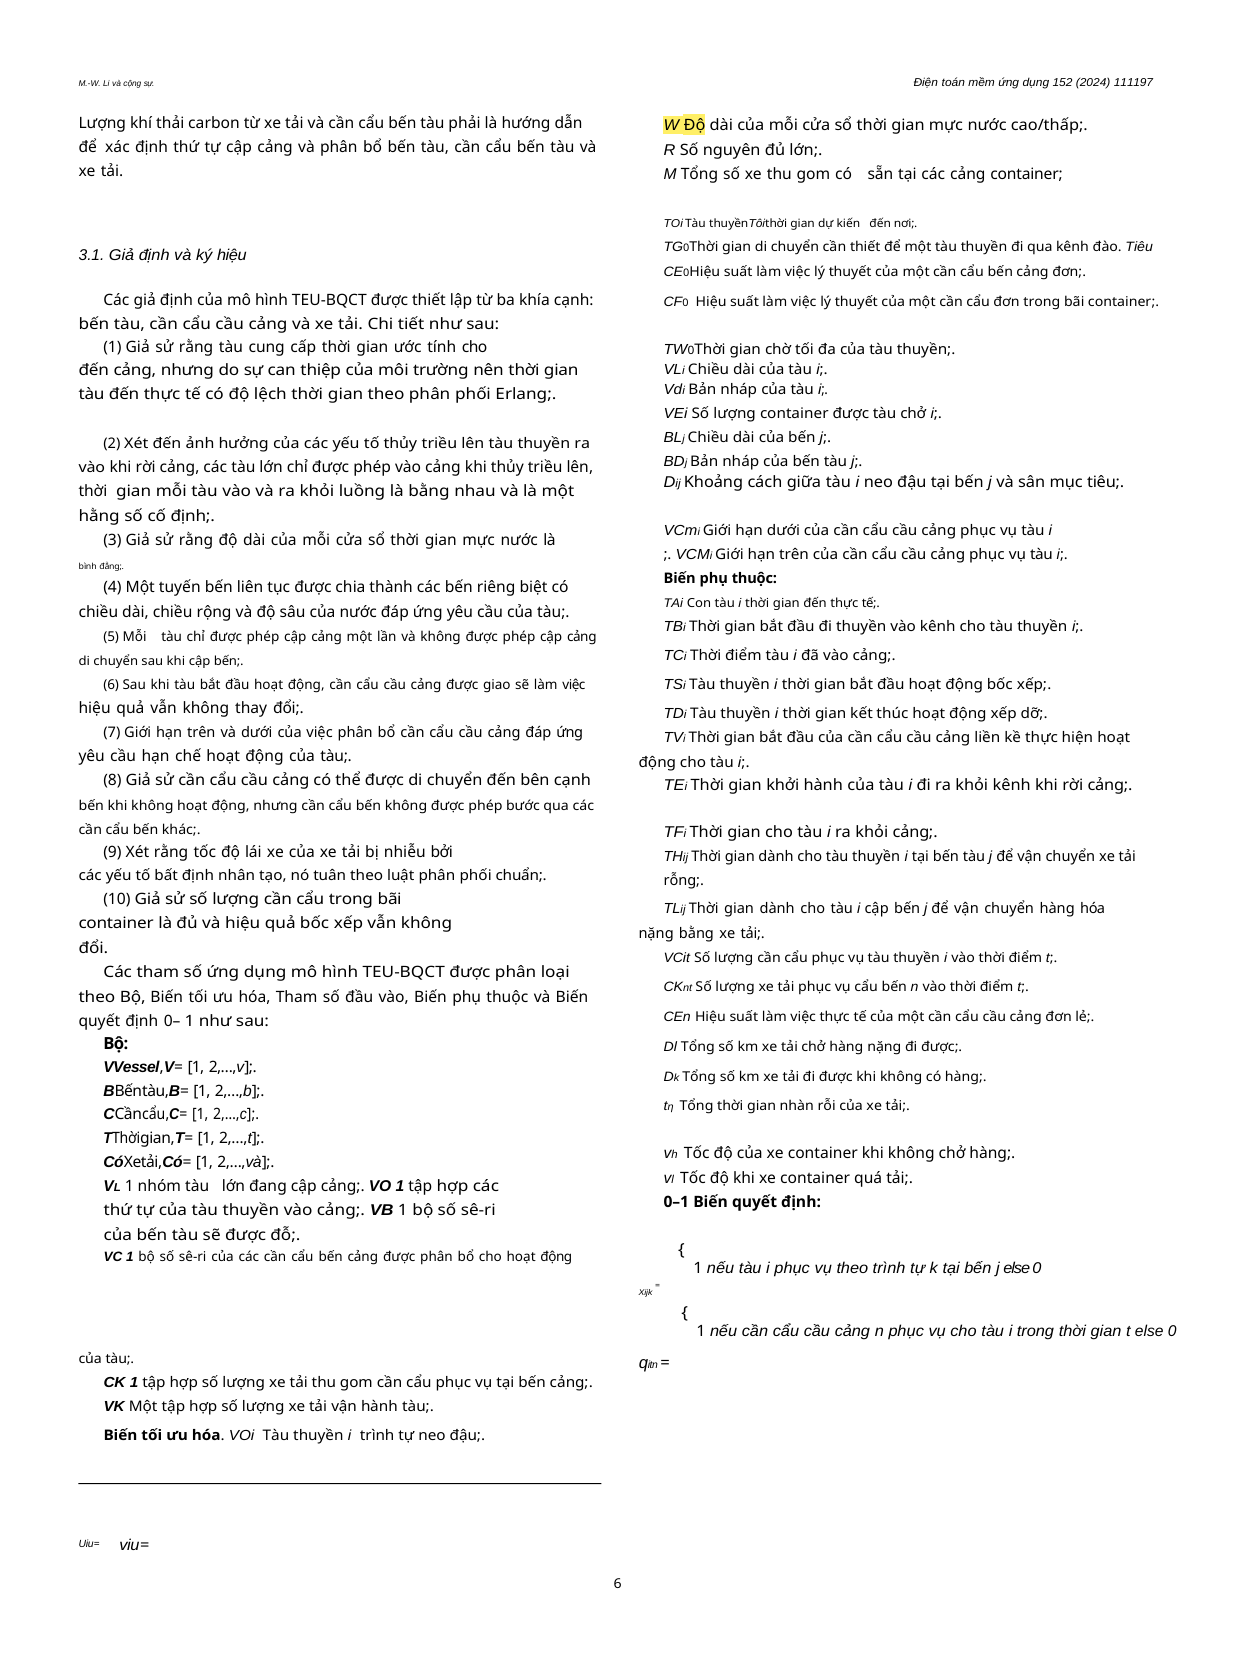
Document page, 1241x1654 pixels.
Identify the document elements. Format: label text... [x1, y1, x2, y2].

text VLi Chiều dài của tàu i;. [663, 359, 1181, 379]
list Giả định và ký hiệu [78, 246, 605, 264]
text Lượng khí thải carbon từ xe tải và cần cẩu bến tàu phải là hướng dẫn để xác định thứ tự cập cảng và phân bổ bến tàu, cần cẩu bến tàu và xe tải. [78, 111, 604, 181]
list Xét rằng tốc độ lái xe của xe tải bị nhiễu bởi [103, 844, 605, 861]
text TEi Thời gian khởi hành của tàu i đi ra khỏi kênh khi rời cảng;. [663, 776, 1181, 793]
text Biến phụ thuộc: [663, 568, 1181, 588]
text đến cảng, nhưng do sự can thiệp của môi trường nên thời gian tàu đến thực tế có độ lệch thời gian theo phân phối Erlang;. [78, 359, 605, 404]
list Sau khi tàu bắt đầu hoạt động, cần cẩu cầu cảng được giao sẽ làm việc [103, 675, 605, 693]
text VL 1 nhóm tàu lớn đang cập cảng;. VO 1 tập hợp các thứ tự của tàu thuyền vào cảng;. VB 1 bộ số sê-ri của bến tàu sẽ được đỗ;. [103, 1175, 513, 1245]
text Bộ: [103, 1034, 605, 1053]
text VCit Số lượng cần cẩu phục vụ tàu thuyền i vào thời điểm t;. [663, 948, 1099, 966]
list Mỗi tàu chỉ được phép cập cảng một lần và không được phép cập cảng [103, 627, 605, 646]
text TCi Thời điểm tàu i đã vào cảng;. [663, 645, 1099, 665]
text BBếntàu,B= [1, 2,…,b];. [103, 1079, 605, 1101]
list Xét đến ảnh hưởng của các yếu tố thủy triều lên tàu thuyền ra vào khi rời cảng, các tàu lớn chỉ được phép vào cảng khi thủy triều lên, thời gian mỗi tàu vào và ra khỏi luồng là bằng nhau và là một hằng số cố định;. [78, 432, 595, 526]
text R Số nguyên đủ lớn;. [663, 138, 1099, 160]
text tη Tổng thời gian nhàn rỗi của xe tải;. [663, 1096, 1099, 1114]
text 0–1 Biến quyết định: [663, 1191, 1086, 1212]
text Dij Khoảng cách giữa tàu i neo đậu tại bến j và sân mục tiêu;. [663, 471, 1181, 492]
text TFi Thời gian cho tàu i ra khỏi cảng;. [663, 821, 1181, 842]
text qitn = [638, 1351, 671, 1373]
text Các giả định của mô hình TEU-BQCT được thiết lập từ ba khía cạnh: bến tàu, cần cẩu cầu cảng và xe tải. Chi tiết như sau: [78, 288, 600, 334]
text TW0Thời gian chờ tối đa của tàu thuyền;. [663, 339, 1181, 359]
text W Độ dài của mỗi cửa sổ thời gian mực nước cao/thấp;. [705, 114, 1099, 135]
text TG0Thời gian di chuyển cần thiết để một tàu thuyền đi qua kênh đào. Tiêu CE0Hiệu suất làm việc lý thuyết của một cần cẩu bến cảng đơn;. [663, 237, 1163, 280]
text của tàu;. [78, 1348, 599, 1367]
text viu= [119, 1534, 1182, 1555]
text VCmi Giới hạn dưới của cần cẩu cầu cảng phục vụ tàu i [663, 520, 1181, 540]
text Uiu= [78, 1536, 111, 1550]
text THij Thời gian dành cho tàu thuyền i tại bến tàu j để vận chuyển xe tải rỗng;. [663, 846, 1148, 890]
text TAi Con tàu i thời gian đến thực tế;. [663, 594, 1181, 611]
text { 1 nếu cần cẩu cầu cảng n phục vụ cho tàu i trong thời gian t else 0 [681, 1317, 1181, 1342]
text hiệu quả vẫn không thay đổi;. [78, 697, 605, 718]
text TVi Thời gian bắt đầu của cần cẩu cầu cảng liền kề thực hiện hoạt động cho tàu i;. [638, 727, 1163, 771]
text CóXetải,Có= [1, 2,…,và];. [103, 1151, 605, 1172]
text TBi Thời gian bắt đầu đi thuyền vào kênh cho tàu thuyền i;. [663, 616, 1099, 636]
text TLij Thời gian dành cho tàu i cập bến j để vận chuyển hàng hóa [663, 898, 1148, 918]
list Một tuyến bến liên tục được chia thành các bến riêng biệt có chiều dài, chiều rộng và độ sâu của nước đáp ứng yêu cầu của tàu;. [78, 576, 570, 622]
text CCầncẩu,C= [1, 2,…,c];. [103, 1103, 605, 1124]
text TSi Tàu thuyền i thời gian bắt đầu hoạt động bốc xếp;. [663, 674, 1099, 693]
text Các tham số ứng dụng mô hình TEU-BQCT được phân loại theo Bộ, Biến tối ưu hóa, Tham số đầu vào, Biến phụ thuộc và Biến quyết định 0– 1 như sau: [78, 961, 605, 1031]
text ;. VCMi Giới hạn trên của cần cẩu cầu cảng phục vụ tàu i;. [663, 544, 1181, 564]
text CK 1 tập hợp số lượng xe tải thu gom cần cẩu phục vụ tại bến cảng;. VK Một tập hợp số lượng xe tải vận hành tàu;. [103, 1371, 599, 1416]
text yêu cầu hạn chế hoạt động của tàu;. [78, 745, 605, 766]
text Biến tối ưu hóa. VOi Tàu thuyền i trình tự neo đậu;. [103, 1424, 599, 1444]
text vh Tốc độ của xe container khi không chở hàng;. [663, 1142, 1086, 1163]
text BLj Chiều dài của bến j;. [663, 427, 1181, 447]
list Giả sử cần cẩu cầu cảng có thể được di chuyển đến bên cạnh bến khi không hoạt động, nhưng cần cẩu bến không được phép bước qua các cần cẩu bến khác;. [78, 769, 598, 838]
text VEi Số lượng container được tàu chở i;. [663, 403, 1181, 423]
text CKnt Số lượng xe tải phục vụ cẩu bến n vào thời điểm t;. [663, 977, 1099, 996]
text các yếu tố bất định nhân tạo, nó tuân theo luật phân phối chuẩn;. [78, 865, 605, 885]
list Giả sử số lượng cần cẩu trong bãi container là đủ và hiệu quả bốc xếp vẫn không đổi. [78, 888, 472, 958]
text Xijk = [638, 1280, 1181, 1298]
text TThờigian,T= [1, 2,…,t];. [103, 1127, 605, 1148]
list Giới hạn trên và dưới của việc phân bổ cần cẩu cầu cảng đáp ứng [103, 722, 605, 742]
text M Tổng số xe thu gom có sẵn tại các cảng container; [663, 163, 1181, 184]
text TOi Tàu thuyềnTôithời gian dự kiến đến nơi;. [663, 216, 1181, 231]
text TDi Tàu thuyền i thời gian kết thúc hoạt động xếp dỡ;. [663, 702, 1099, 722]
text di chuyển sau khi cập bến;. [78, 652, 605, 669]
text VVessel,V= [1, 2,…,v];. [103, 1056, 605, 1077]
text CF0 Hiệu suất làm việc lý thuyết của một cần cẩu đơn trong bãi container;. [663, 292, 1163, 310]
text CEn Hiệu suất làm việc thực tế của một cần cẩu cầu cảng đơn lẻ;. [663, 1007, 1099, 1026]
text VC 1 bộ số sê-ri của các cần cẩu bến cảng được phân bổ cho hoạt động [103, 1250, 605, 1265]
text Vdi Bản nháp của tàu i;. [663, 379, 1181, 399]
list Giả sử rằng độ dài của mỗi cửa sổ thời gian mực nước là [103, 529, 605, 550]
list Giả sử rằng tàu cung cấp thời gian ước tính cho [103, 337, 605, 356]
text BDj Bản nháp của bến tàu j;. [663, 451, 1181, 471]
text Dk Tổng số km xe tải đi được khi không có hàng;. [663, 1066, 1099, 1085]
text { 1 nếu tàu i phục vụ theo trình tự k tại bến j else 0 [678, 1238, 1181, 1279]
text vl Tốc độ khi xe container quá tải;. [663, 1167, 1086, 1188]
text nặng bằng xe tải;. [638, 923, 1181, 942]
text Dl Tổng số km xe tải chở hàng nặng đi được;. [663, 1037, 1099, 1055]
